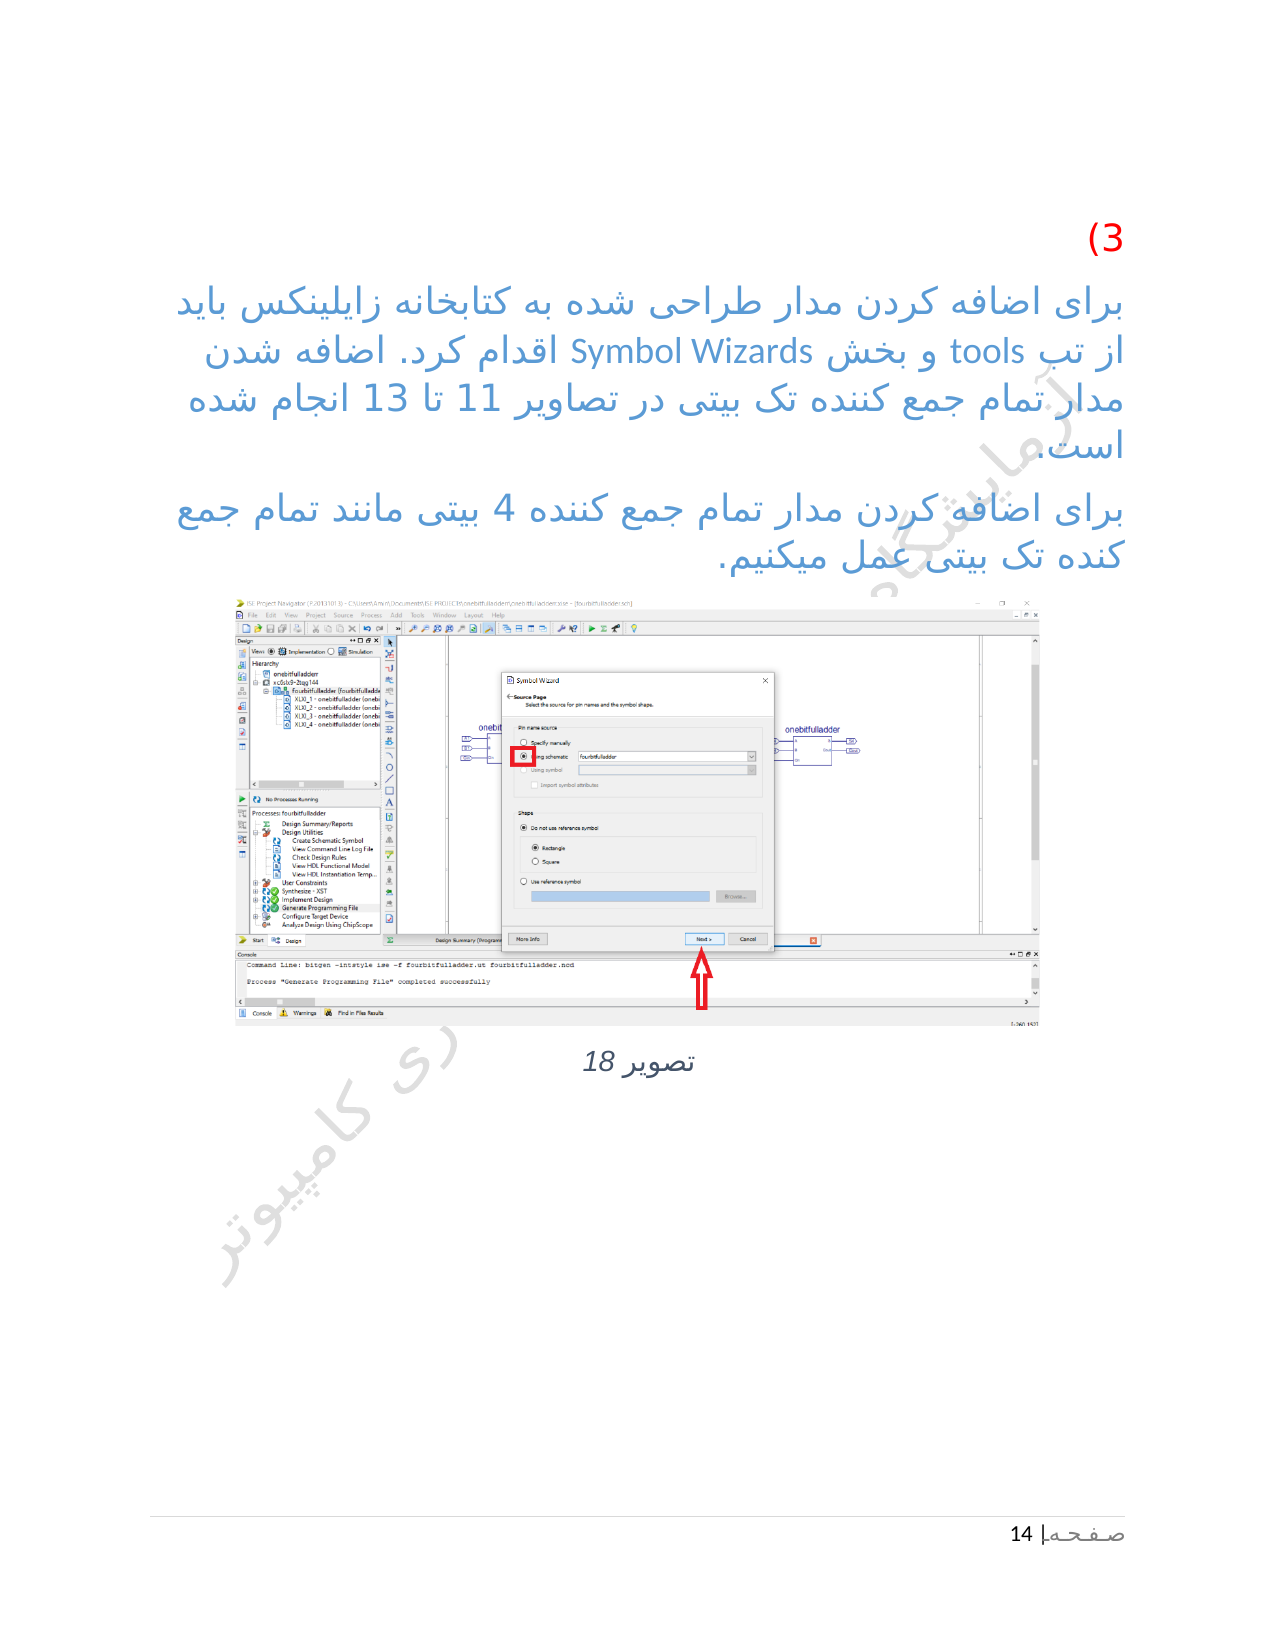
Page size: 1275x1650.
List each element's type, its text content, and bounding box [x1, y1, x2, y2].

text تصویر 18 [150, 1044, 1125, 1077]
text 3) [150, 216, 1125, 260]
text برای اضافه کردن مدار طراحی شده به کتابخانه زایلینکس باید از تب tools و بخش Symbol Wizards اقدام کرد. اضافه شدن مدار تمام جمع کننده تک بیتی در تصاویر 11 تا 13 انجام شده است. [150, 280, 1125, 467]
text برای اضافه کردن مدار تمام جمع کننده 4 بیتی مانند تمام جمع کنده تک بیتی عمل میکنیم. [150, 487, 1125, 578]
picture [235, 597, 1040, 1026]
